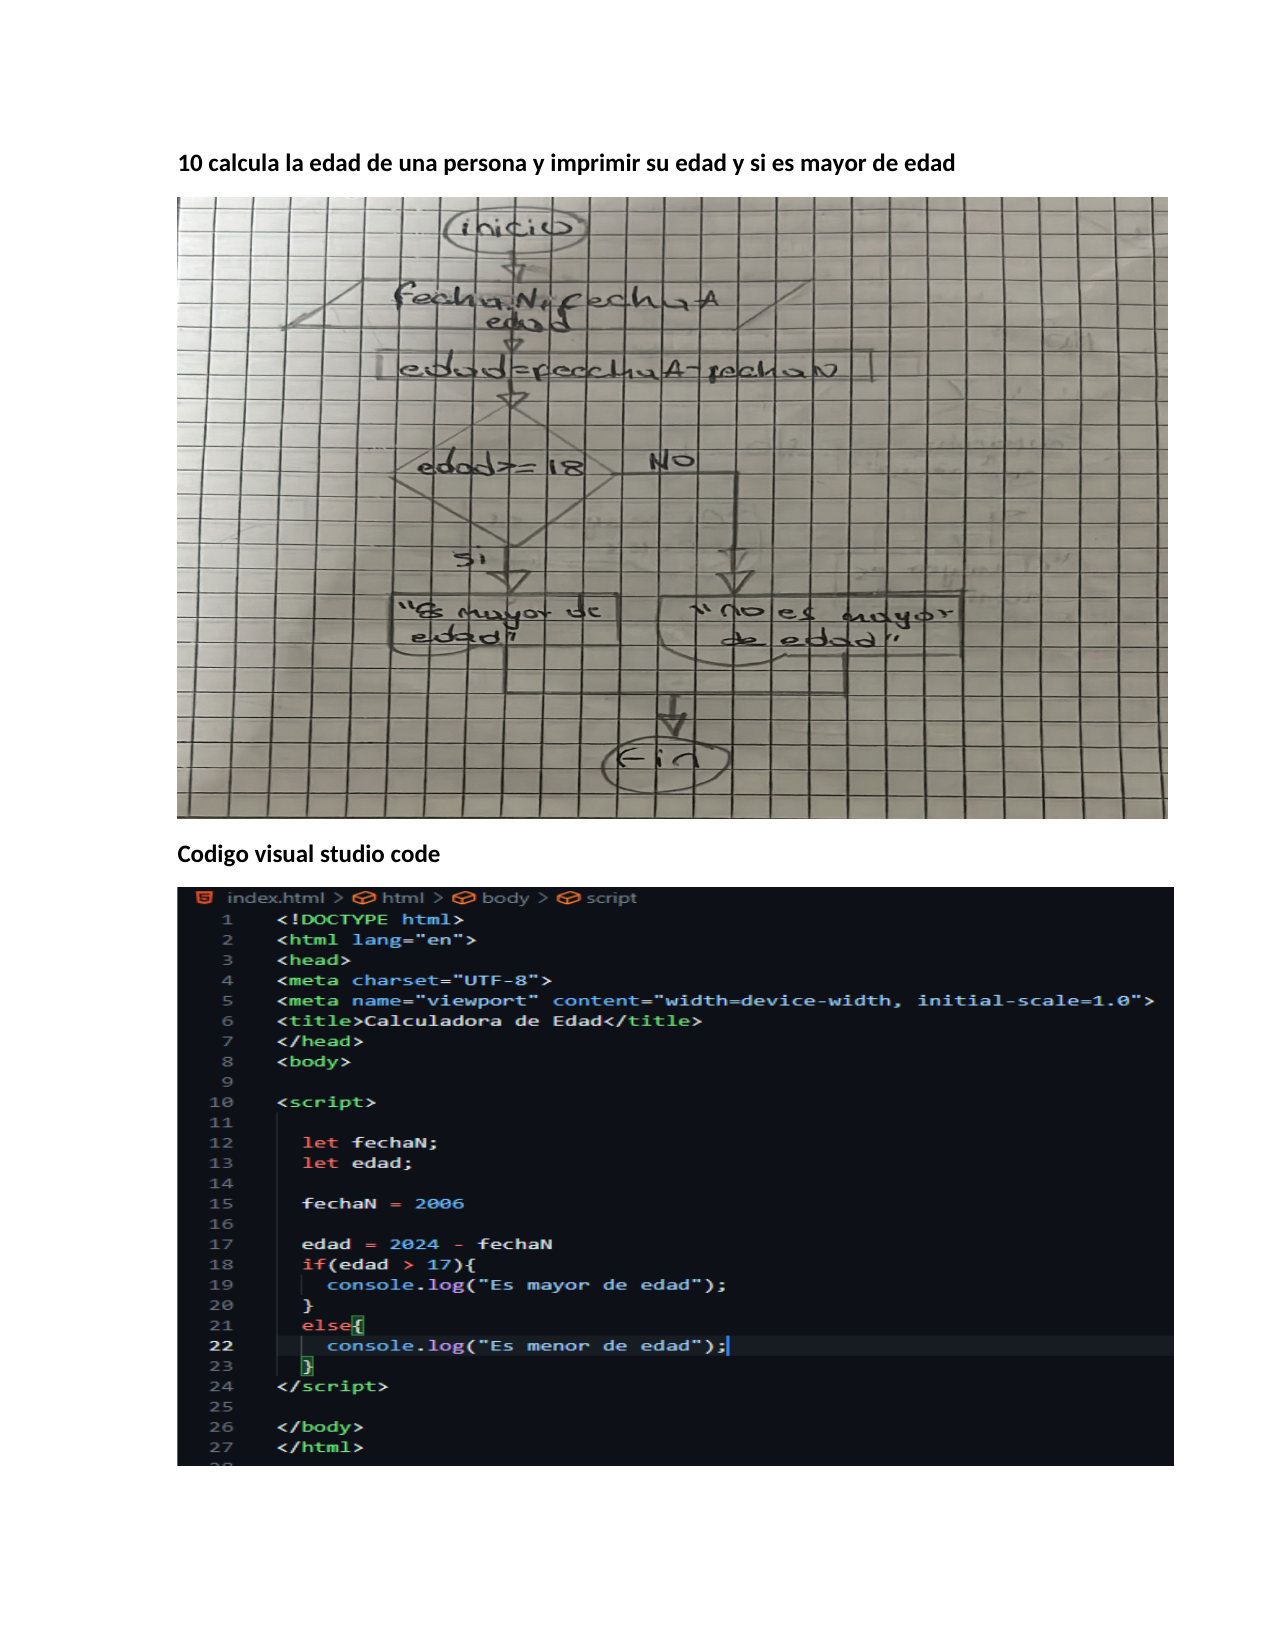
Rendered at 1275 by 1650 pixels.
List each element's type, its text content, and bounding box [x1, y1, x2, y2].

text Codigo visual studio code [177, 838, 1098, 868]
picture [177, 197, 1168, 819]
text 10 calcula la edad de una persona y imprimir su edad y si es mayor de edad [177, 148, 1098, 178]
picture [177, 887, 1174, 1466]
